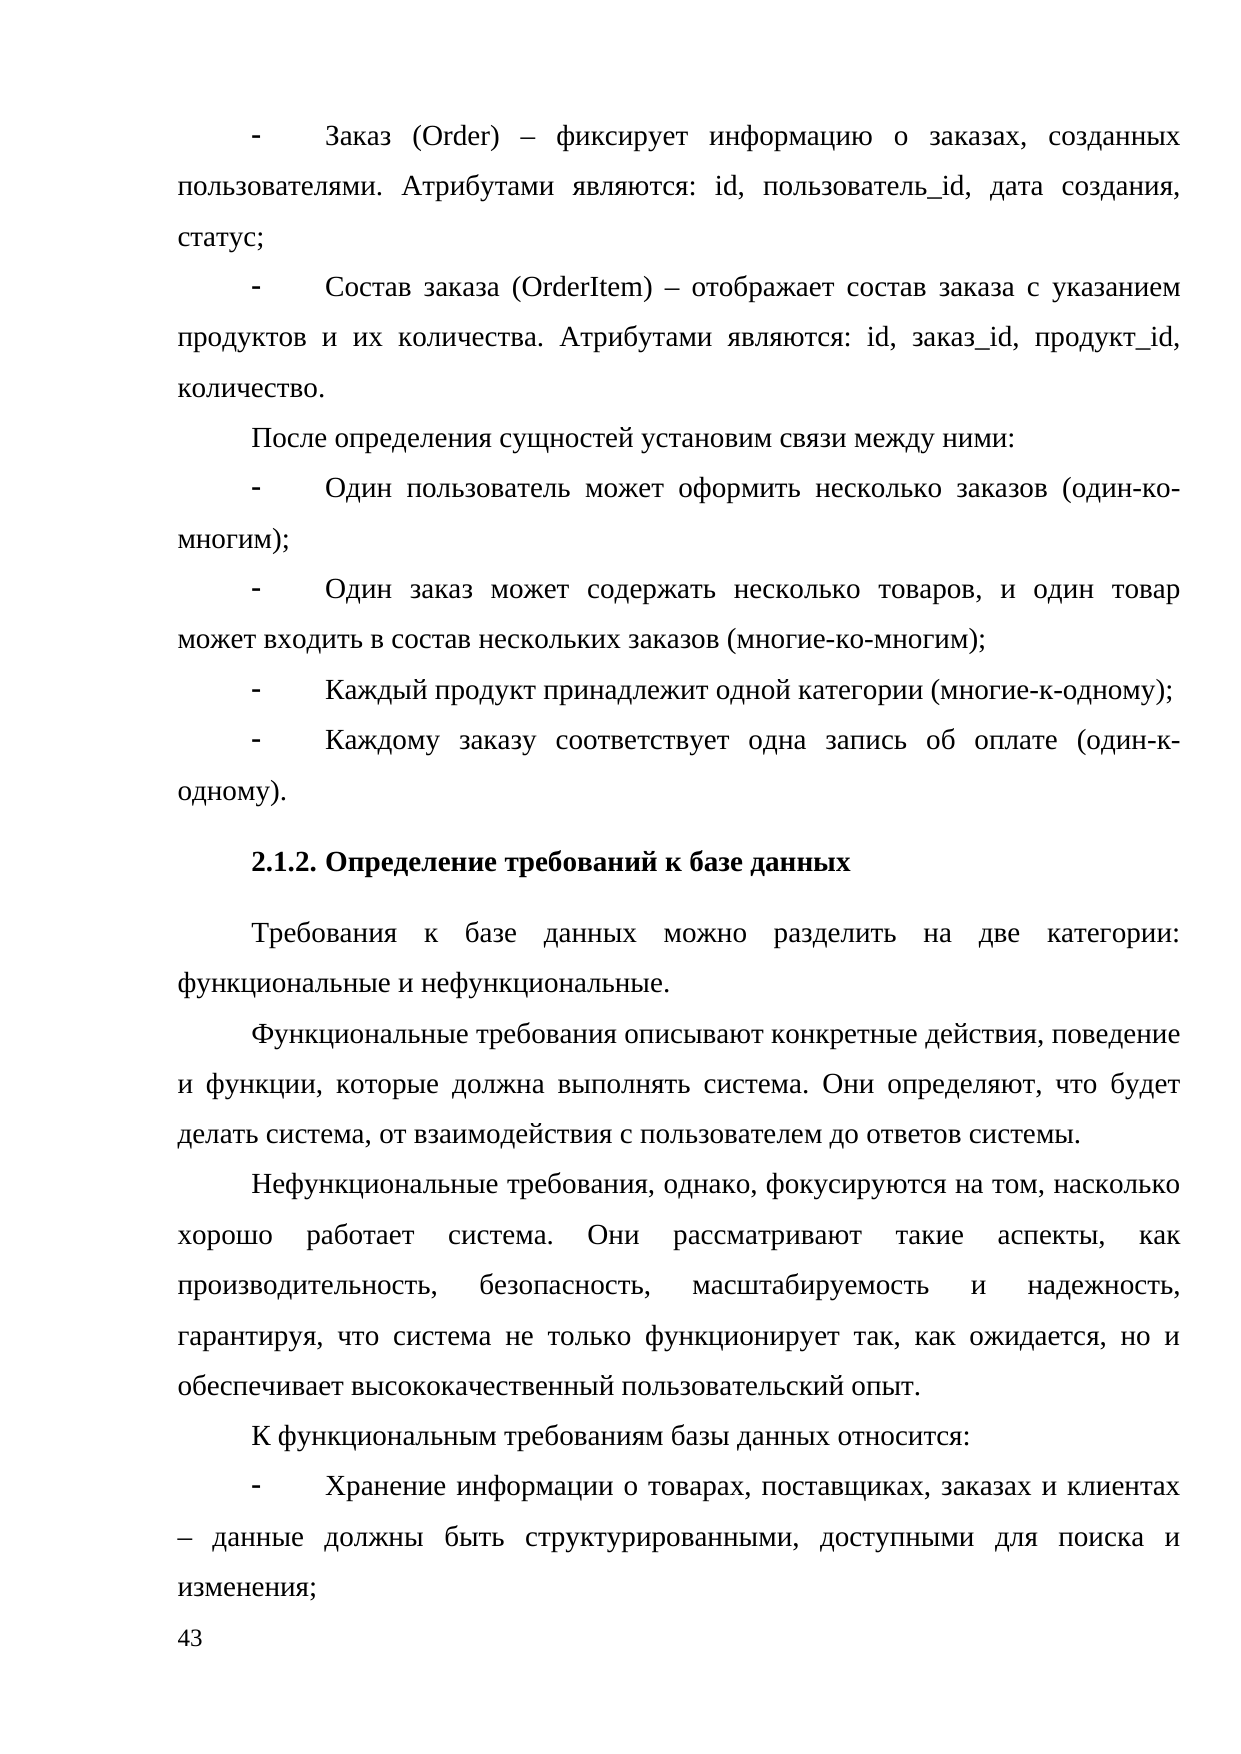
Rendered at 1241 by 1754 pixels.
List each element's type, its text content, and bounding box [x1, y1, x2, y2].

text После определения сущностей установим связи между ними: [177, 420, 1181, 454]
text К функциональным требованиям базы данных относится: [177, 1418, 1181, 1452]
subtitle Определение требований к базе данных [177, 844, 1181, 877]
list Хранение информации о товарах, поставщиках, заказах и клиентах – данные должны быть структурированными, доступными для поиска и изменения; [177, 1468, 1181, 1603]
list Состав заказа (OrderItem) – отображает состав заказа с указанием продуктов и их количества. Атрибутами являются: id, заказ_id, продукт_id, количество. [177, 269, 1181, 403]
list Один заказ может содержать несколько товаров, и один товар может входить в состав нескольких заказов (многие-ко-многим); [177, 571, 1181, 655]
list Заказ (Order) – фиксирует информацию о заказах, созданных пользователями. Атрибутами являются: id, пользователь_id, дата создания, статус; [177, 118, 1181, 252]
list Один пользователь может оформить несколько заказов (один-ко-многим); [177, 471, 1181, 554]
list Каждому заказу соответствует одна запись об оплате (один-к-одному). [177, 722, 1181, 806]
text Требования к базе данных можно разделить на две категории: функциональные и нефункциональные. [177, 915, 1181, 999]
list Каждый продукт принадлежит одной категории (многие-к-одному); [177, 672, 1181, 706]
text Нефункциональные требования, однако, фокусируются на том, насколько хорошо работает система. Они рассматривают такие аспекты, как производительность, безопасность, масштабируемость и надежность, гарантируя, что система не только функционирует так, как ожидается, но и обеспечивает высококачественный пользовательский опыт. [177, 1167, 1181, 1401]
text Функциональные требования описывают конкретные действия, поведение и функции, которые должна выполнять система. Они определяют, что будет делать система, от взаимодействия с пользователем до ответов системы. [177, 1016, 1181, 1150]
